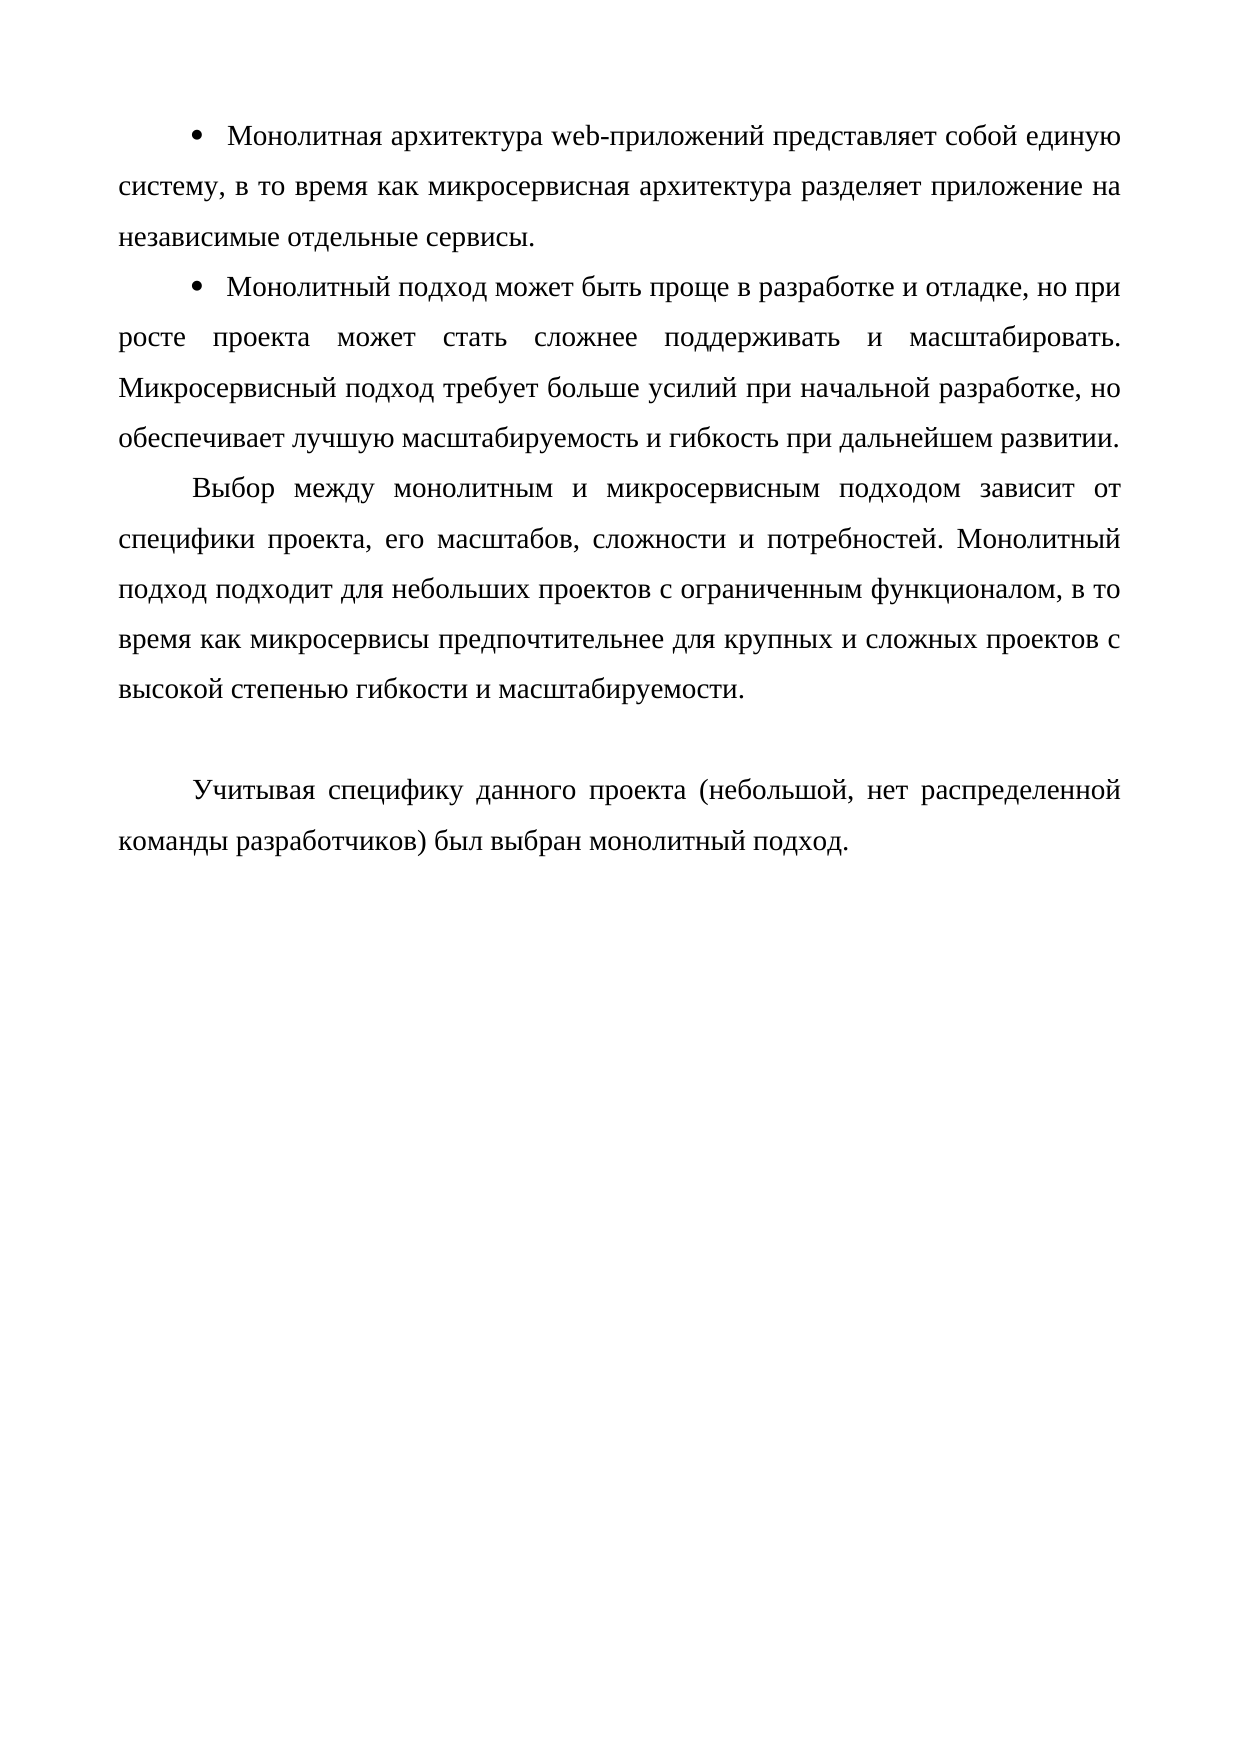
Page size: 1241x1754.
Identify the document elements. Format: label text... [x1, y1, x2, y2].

list Монолитный подход может быть проще в разработке и отладке, но при росте проекта может стать сложнее поддерживать и масштабировать. Микросервисный подход требует больше усилий при начальной разработке, но обеспечивает лучшую масштабируемость и гибкость при дальнейшем развитии. [118, 269, 1122, 454]
text Учитывая специфику данного проекта (небольшой, нет распределенной команды разработчиков) был выбран монолитный подход. [118, 772, 1122, 856]
list Монолитная архитектура web-приложений представляет собой единую систему, в то время как микросервисная архитектура разделяет приложение на независимые отдельные сервисы. [118, 118, 1122, 252]
text Выбор между монолитным и микросервисным подходом зависит от специфики проекта, его масштабов, сложности и потребностей. Монолитный подход подходит для небольших проектов с ограниченным функционалом, в то время как микросервисы предпочтительнее для крупных и сложных проектов с высокой степенью гибкости и масштабируемости. [118, 470, 1122, 705]
